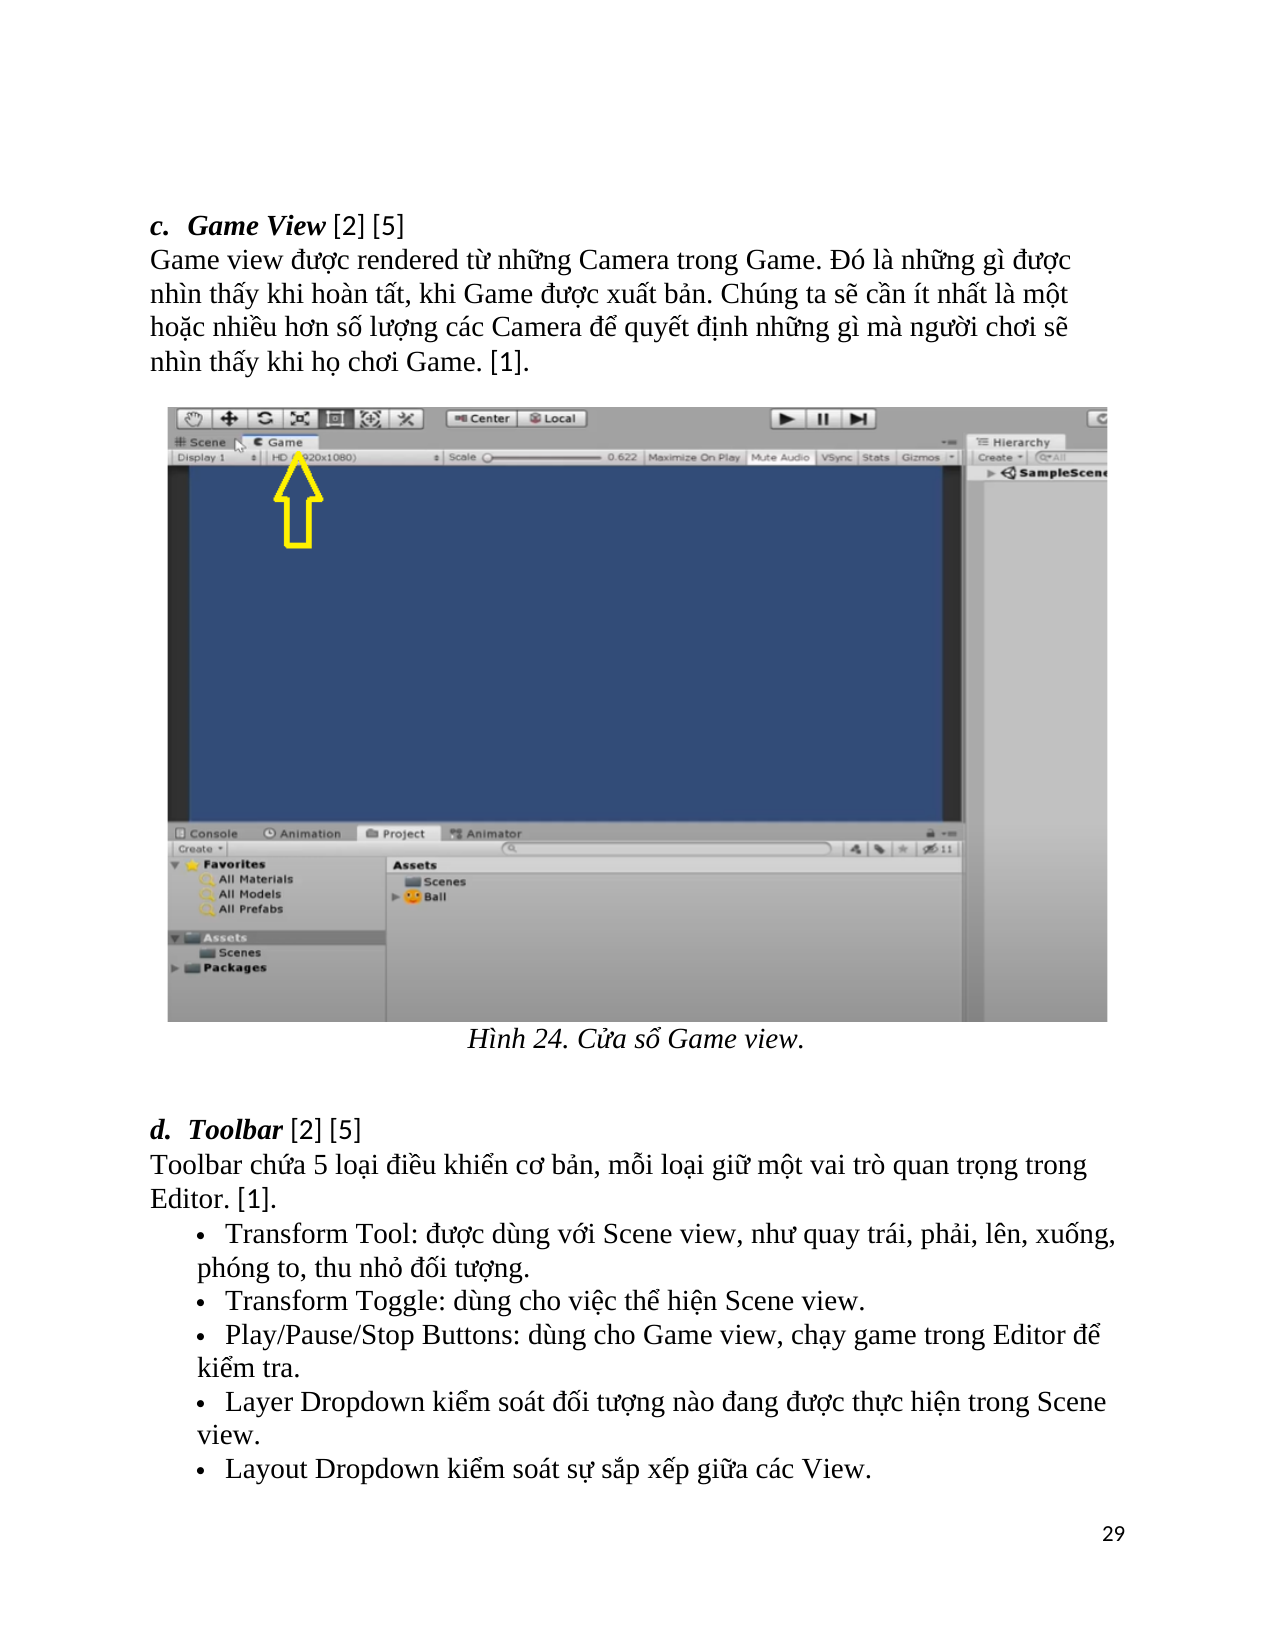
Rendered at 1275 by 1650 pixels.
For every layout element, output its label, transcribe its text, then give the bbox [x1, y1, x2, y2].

list Game View [150, 207, 326, 242]
text Toolbar chứa 5 loại điều khiển cơ bản, mỗi loại giữ một vai trò quan trọng trong Editor. . [150, 1147, 1125, 1216]
list Play/Pause/Stop Buttons: dùng cho Game view, chạy game trong Editor để kiểm tra. [197, 1317, 1125, 1384]
list Layout Dropdown kiểm soát sự sắp xếp giữa các View. [197, 1451, 1125, 1484]
list Toolbar [290, 1111, 323, 1147]
list Toolbar [329, 1111, 1125, 1147]
list Layer Dropdown kiểm soát đối tượng nào đang được thực hiện trong Scene view. [197, 1384, 1125, 1451]
text Hình 24. Cửa sổ Game view. [150, 1021, 1125, 1055]
text Game view được rendered từ những Camera trong Game. Đó là những gì được nhìn thấy khi hoàn tất, khi Game được xuất bản. Chúng ta sẽ cần ít nhất là một hoặc nhiều hơn số lượng các Camera để quyết định những gì mà người chơi sẽ nhìn thấy khi họ chơi Game. . [150, 242, 1125, 379]
list Toolbar [150, 1111, 283, 1147]
picture [167, 407, 1108, 1022]
list Game View [333, 207, 365, 242]
list Transform Tool: được dùng với Scene view, như quay trái, phải, lên, xuống, phóng to, thu nhỏ đối tượng. [197, 1216, 1125, 1283]
list Game View [372, 207, 1125, 242]
list Transform Toggle: dùng cho việc thể hiện Scene view. [197, 1283, 1125, 1317]
